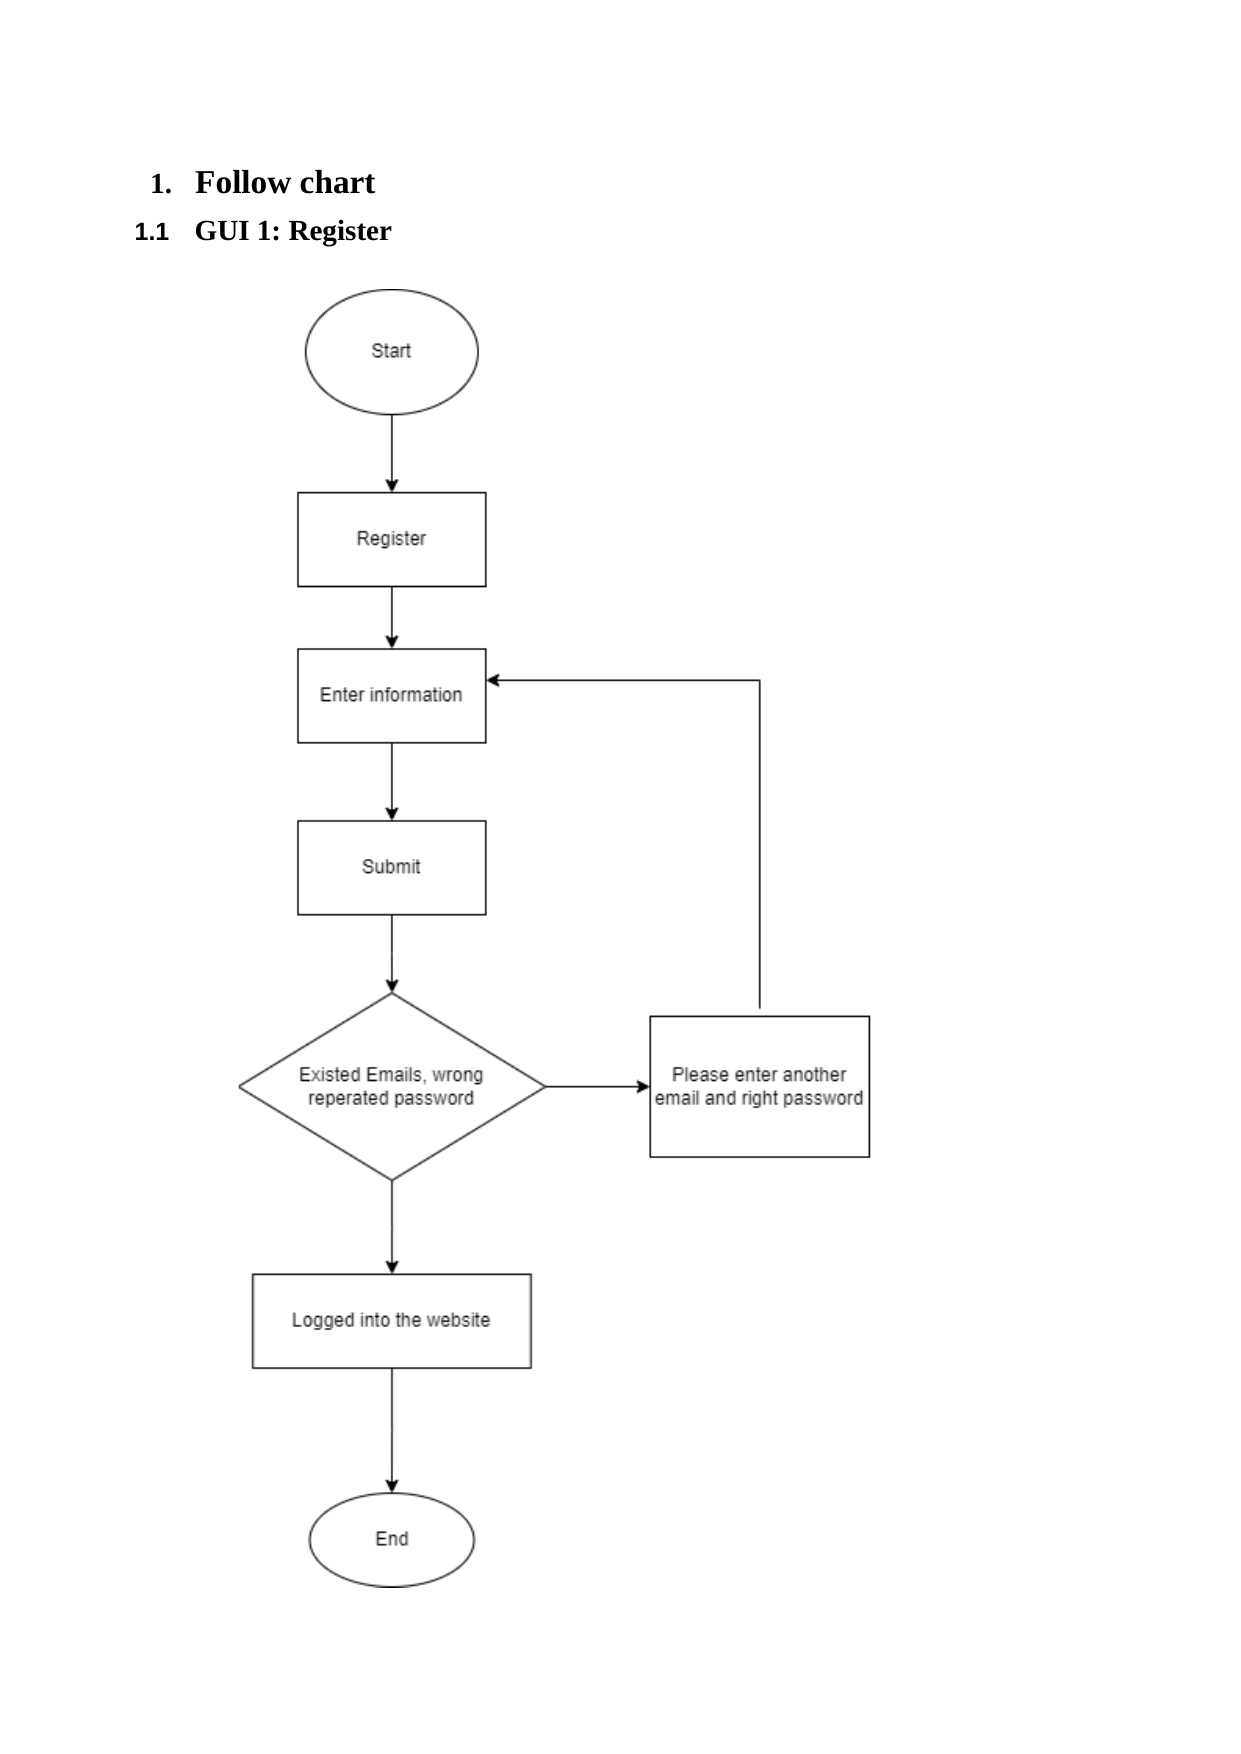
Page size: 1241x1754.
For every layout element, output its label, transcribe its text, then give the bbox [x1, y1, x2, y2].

picture [238, 289, 872, 1588]
subtitle Follow chart [150, 162, 1090, 201]
subtitle GUI 1: Register [134, 213, 1090, 247]
